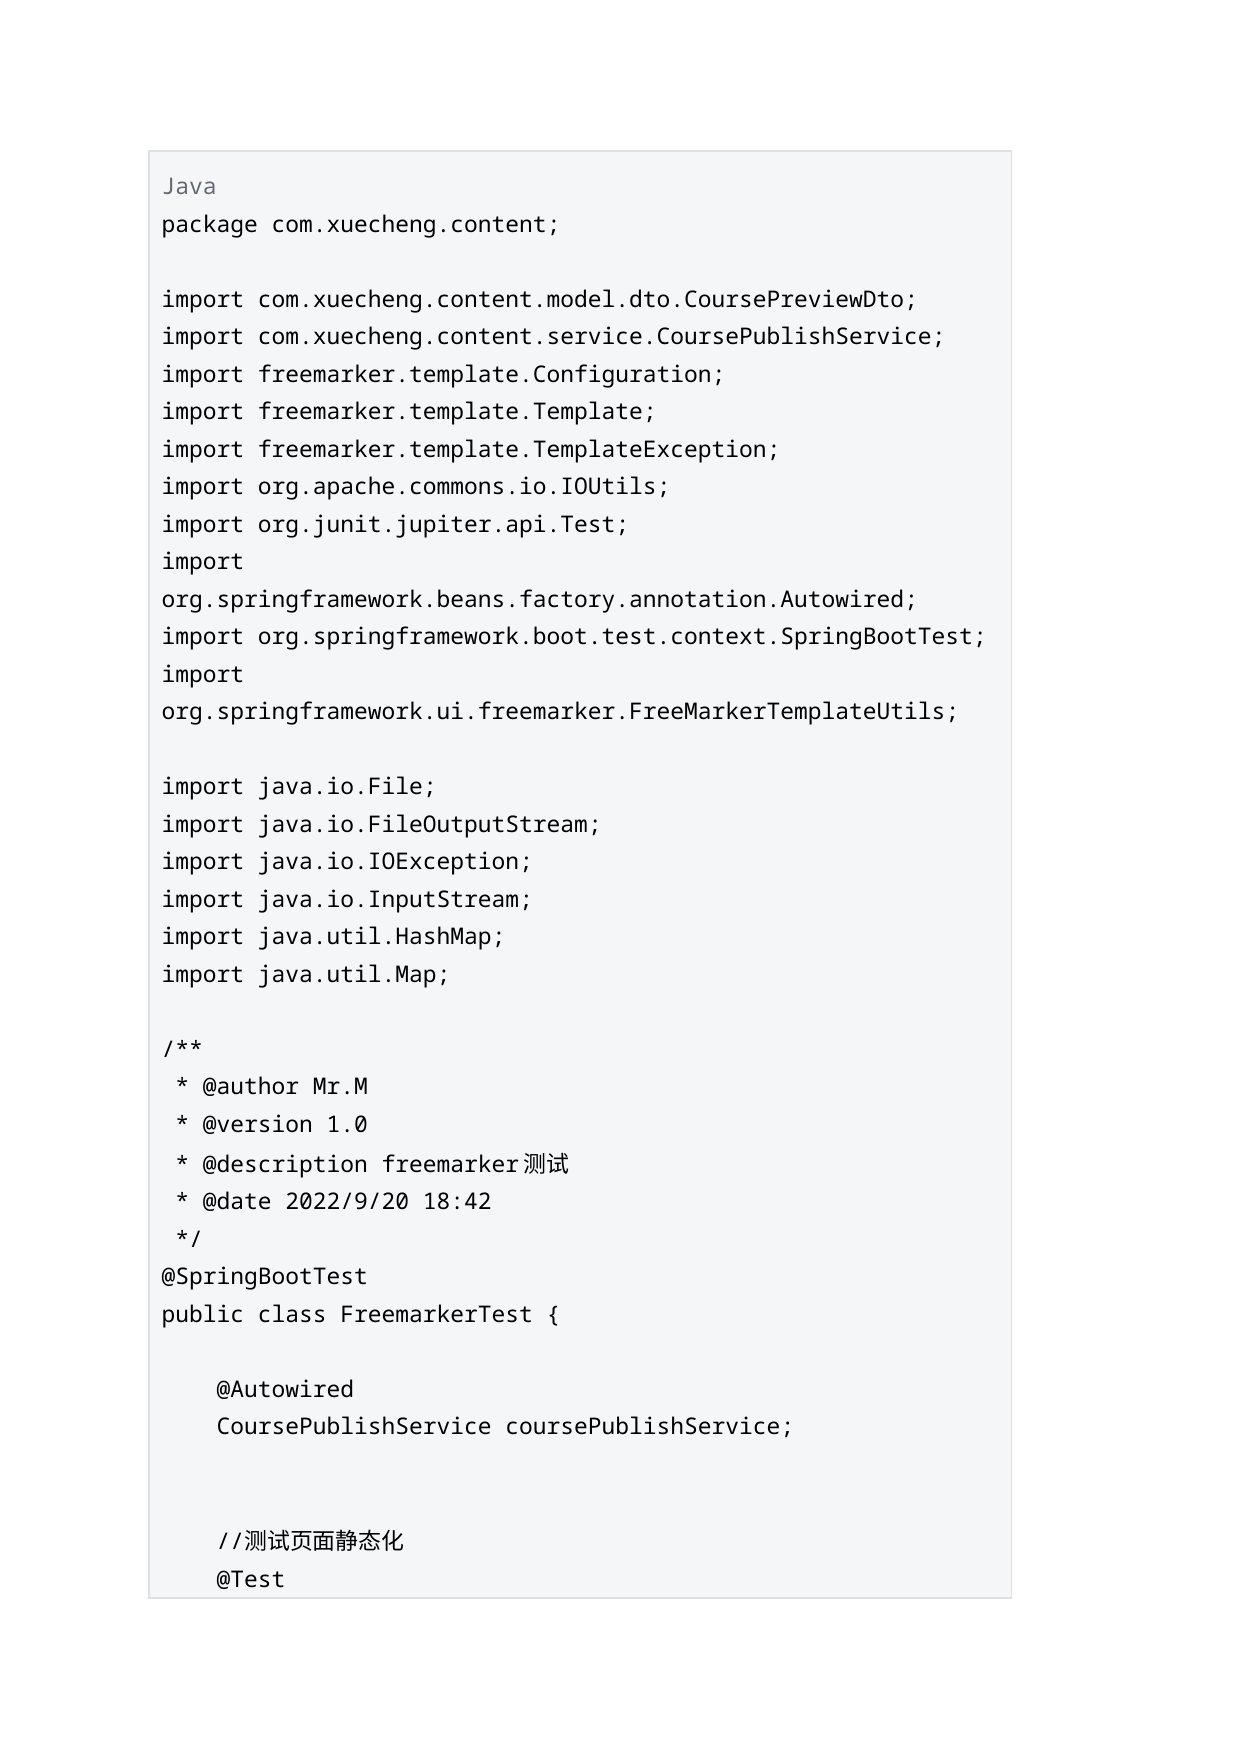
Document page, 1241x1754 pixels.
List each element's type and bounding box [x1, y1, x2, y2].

table_header [150, 152, 1011, 1597]
